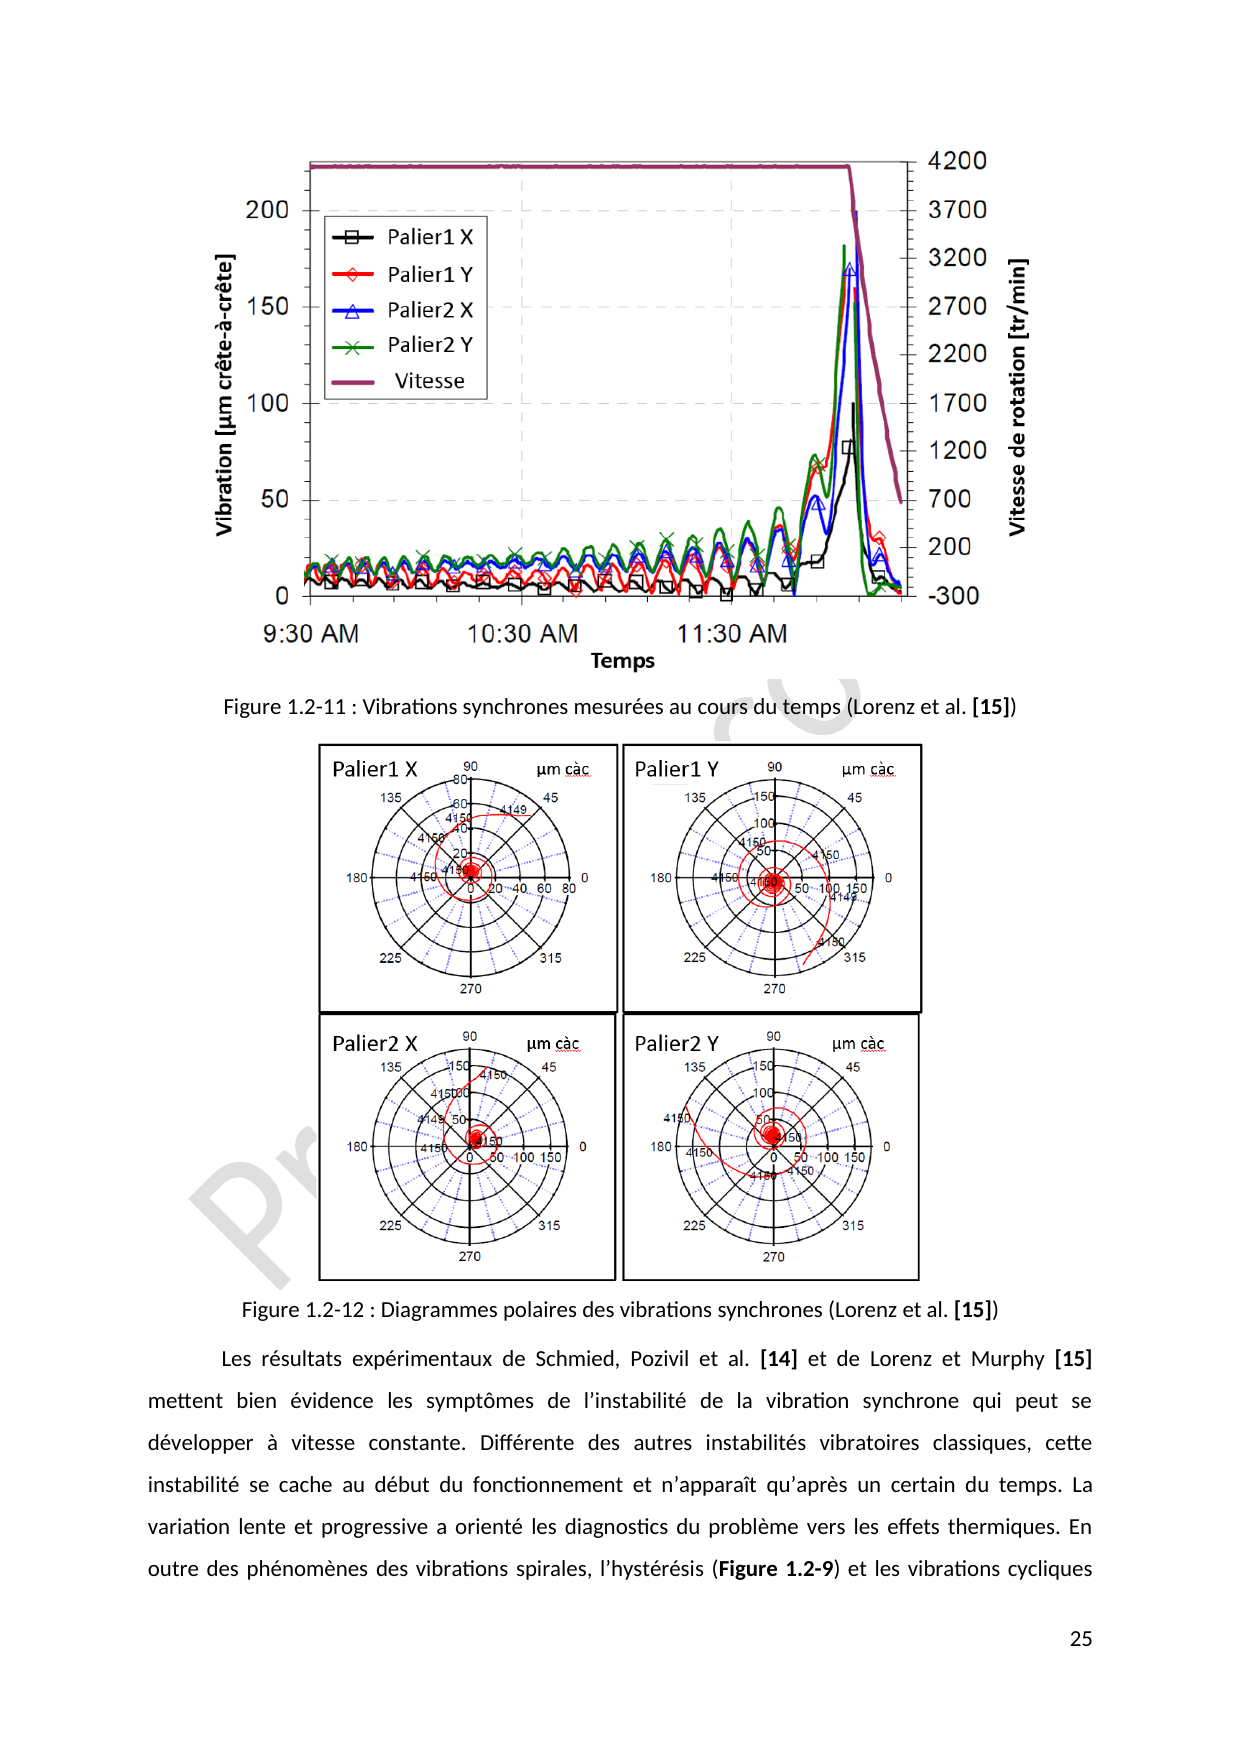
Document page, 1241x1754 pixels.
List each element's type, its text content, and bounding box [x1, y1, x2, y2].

picture [202, 147, 1038, 679]
picture [316, 741, 924, 1282]
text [148, 1344, 1093, 1582]
